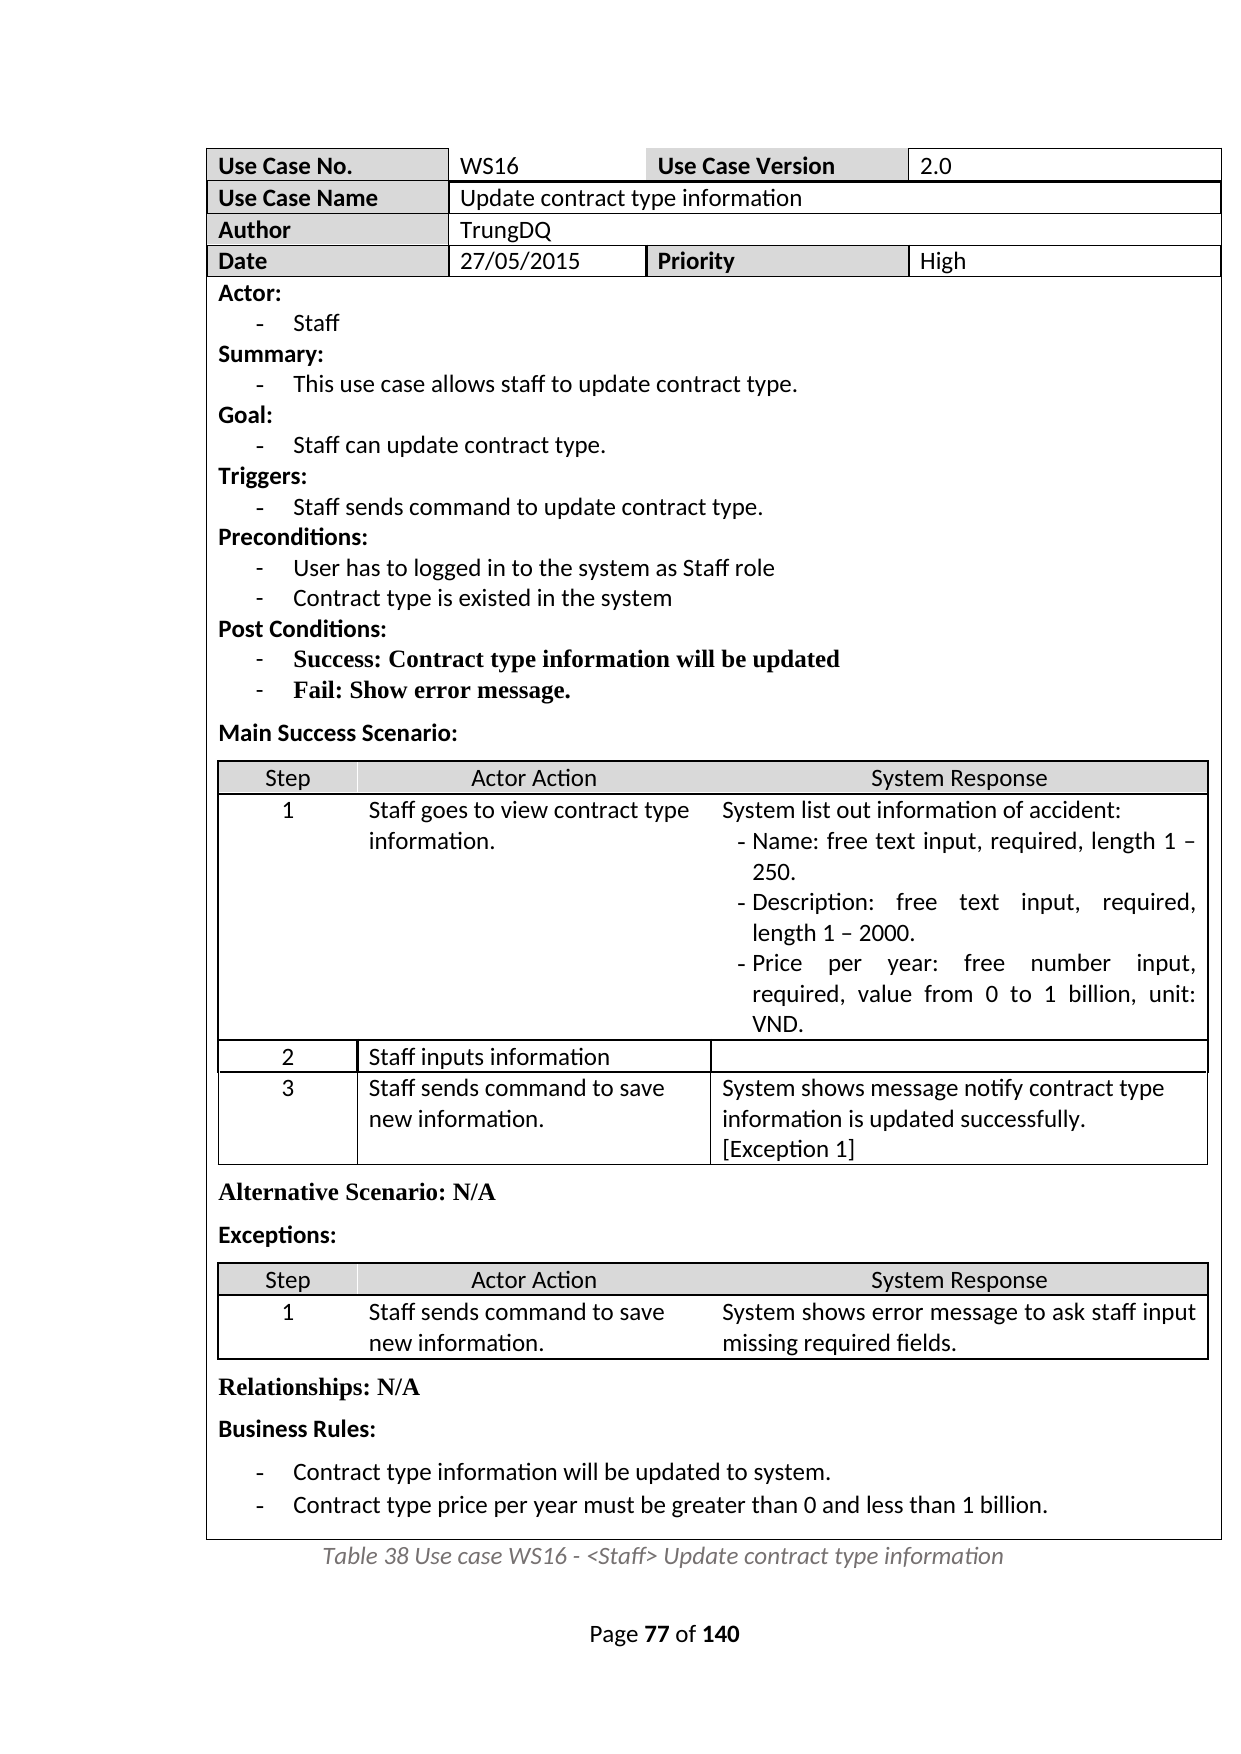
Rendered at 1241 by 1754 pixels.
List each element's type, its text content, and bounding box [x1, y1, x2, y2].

table_cell 27/05/2015 [450, 246, 645, 276]
table_cell TrungDQ [449, 214, 1221, 244]
table_cell Use Case Version [646, 148, 908, 180]
table_cell Date [208, 246, 448, 276]
table_cell Priority [648, 246, 908, 276]
table_cell Use Case No. [207, 149, 448, 180]
table_cell 2.0 [909, 149, 1221, 180]
table_cell Actor: Staff Summary: This use case allows staff to update contract type. Goal: Staff can update contract type. Triggers: Staff sends command to update contract type. Preconditions: User has to logged in to the system as Staff role Contract type is existed in the system Post Conditions: Success: Contract type information will be updated Fail: Show error message. Main Success Scenario: Alternative Scenario: N/A Exceptions: Relationships: N/A Business Rules: Contract type information will be updated to system. Contract type price per year must be greater than 0 and less than 1 billion. [207, 277, 1221, 1539]
text Table 38 Use case WS16 - <Staff> Update contract type information [207, 1540, 1122, 1570]
table_cell High [910, 246, 1220, 276]
table_cell Use Case Name [208, 181, 448, 213]
table_cell Update contract type information [450, 183, 1220, 213]
table_cell Author [207, 214, 448, 244]
table_cell WS16 [449, 148, 646, 180]
